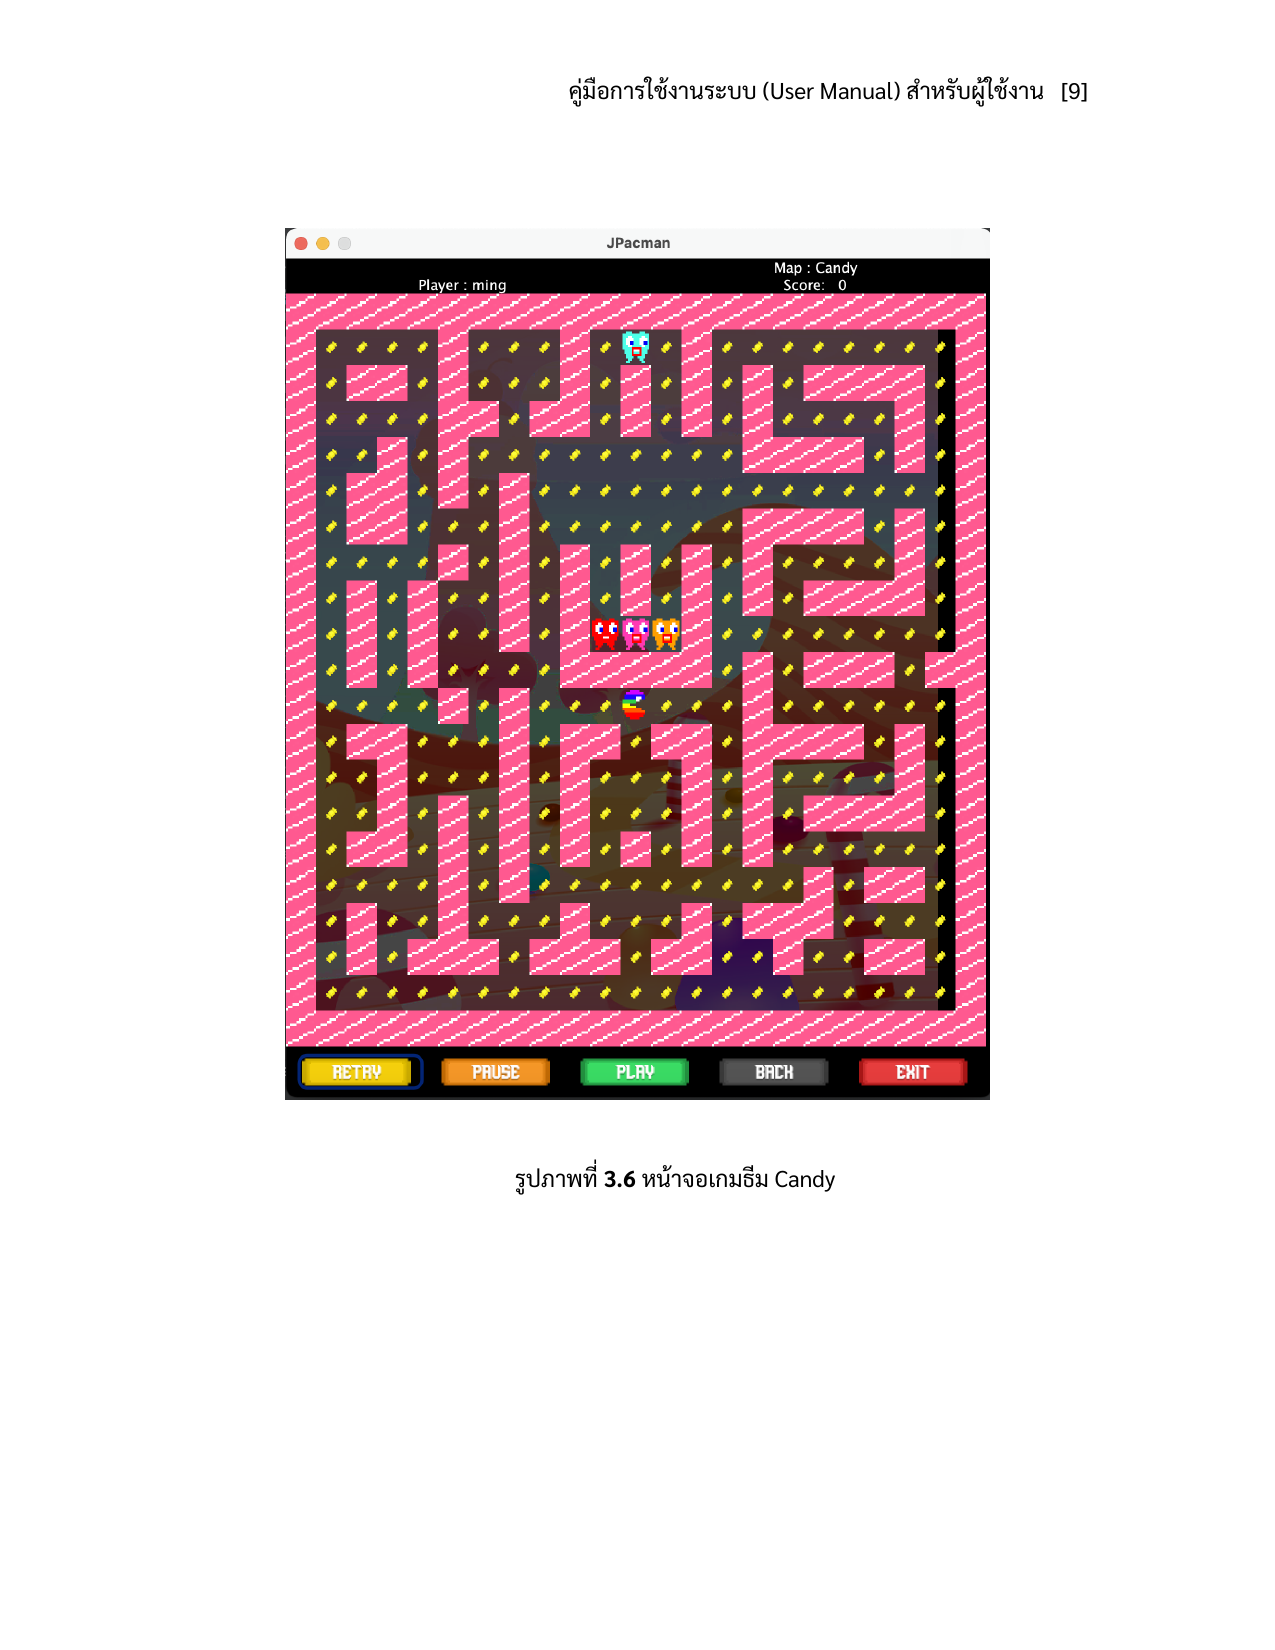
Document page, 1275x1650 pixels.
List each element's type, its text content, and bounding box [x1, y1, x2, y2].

text รูปภาพที่ 3.6 หน้าจอเกมธีม Candy [150, 1163, 1125, 1193]
picture [285, 228, 990, 1100]
